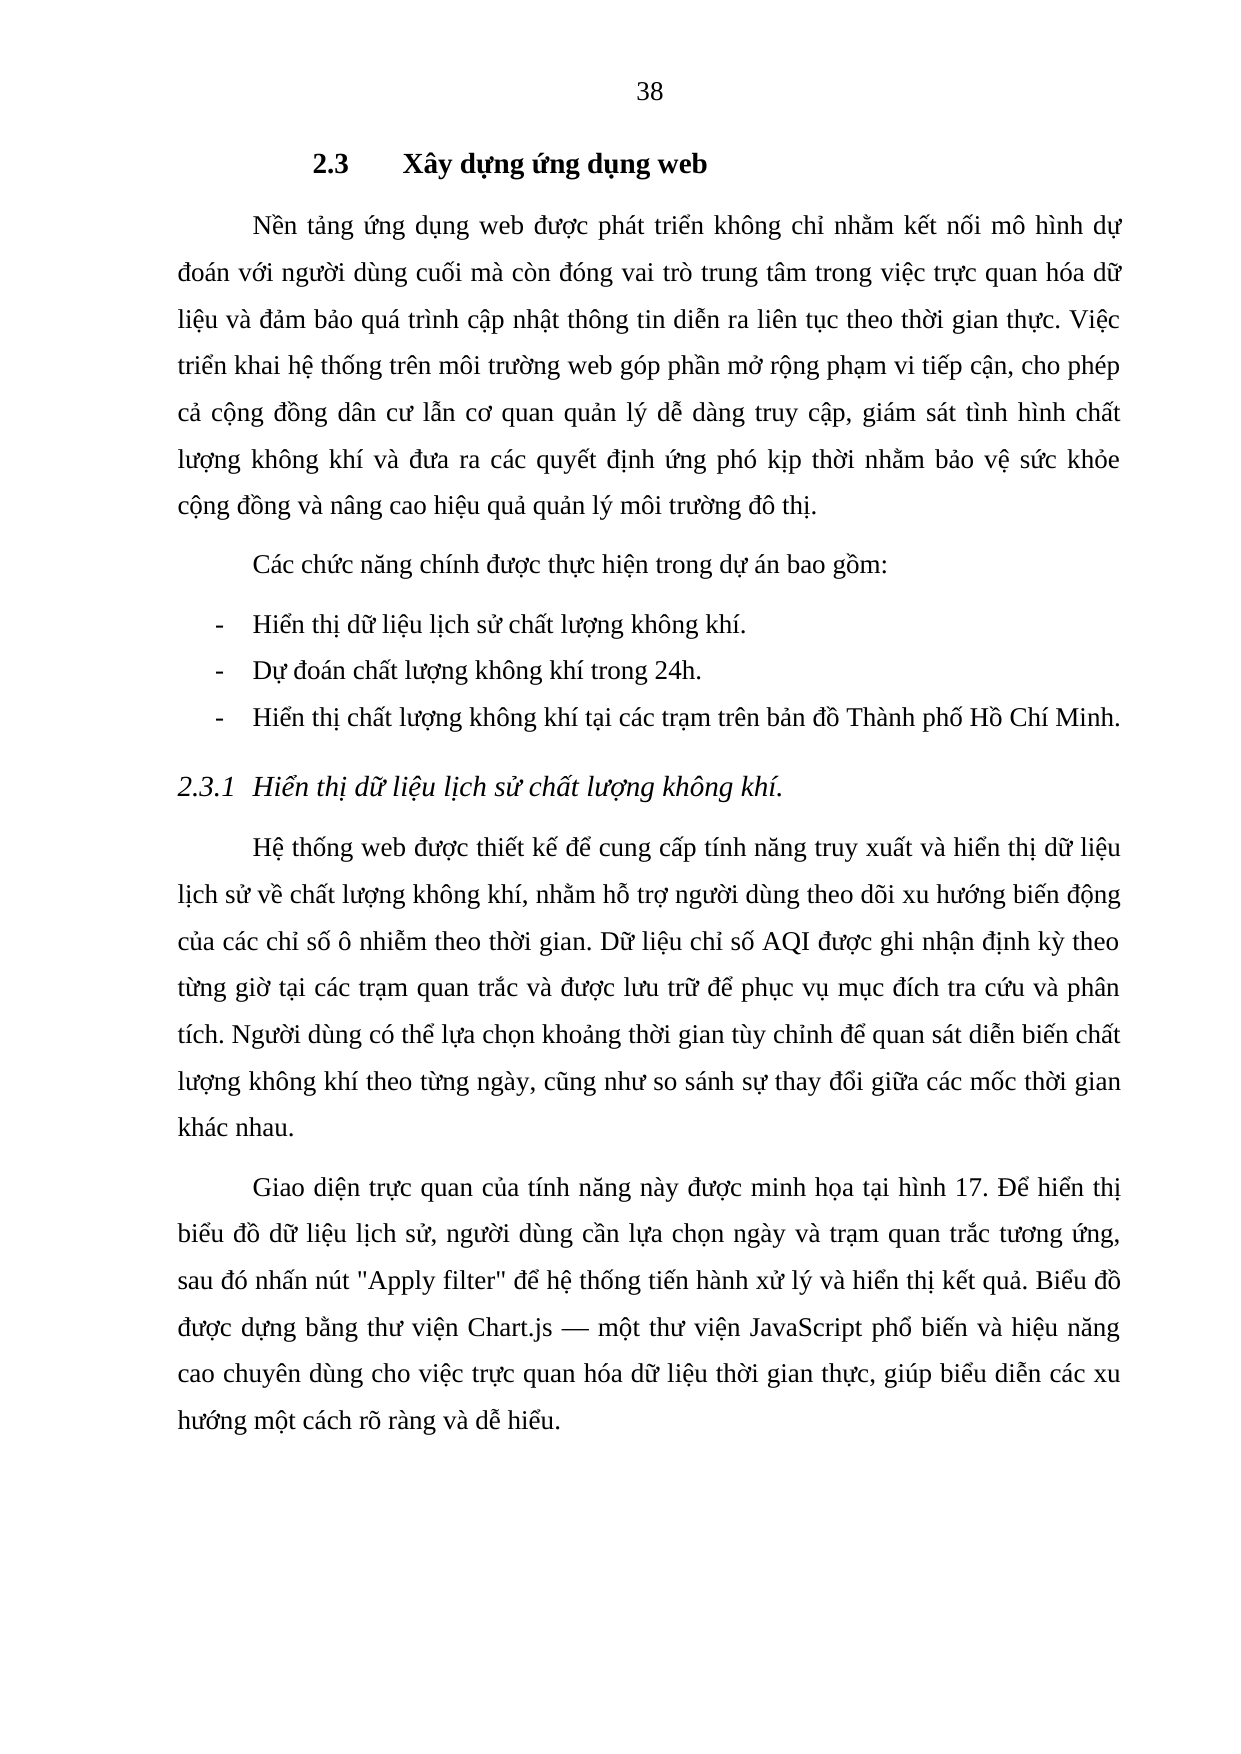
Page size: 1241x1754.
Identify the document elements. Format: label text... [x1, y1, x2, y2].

list Hiển thị chất lượng không khí tại các trạm trên bản đồ Thành phố Hồ Chí Minh. [215, 701, 1122, 732]
subtitle Xây dựng ứng dụng web [237, 147, 1122, 180]
list Hiển thị dữ liệu lịch sử chất lượng không khí. [215, 608, 1122, 639]
subtitle Hiển thị dữ liệu lịch sử chất lượng không khí. [177, 769, 1122, 802]
text Các chức năng chính được thực hiện trong dự án bao gồm: [177, 549, 1122, 580]
list Dự đoán chất lượng không khí trong 24h. [215, 654, 1122, 686]
text Giao diện trực quan của tính năng này được minh họa tại hình 17. Để hiển thị biểu đồ dữ liệu lịch sử, người dùng cần lựa chọn ngày và trạm quan trắc tương ứng, sau đó nhấn nút "Apply filter" để hệ thống tiến hành xử lý và hiển thị kết quả. Biểu đồ được dựng bằng thư viện Chart.js — một thư viện JavaScript phổ biến và hiệu năng cao chuyên dùng cho việc trực quan hóa dữ liệu thời gian thực, giúp biểu diễn các xu hướng một cách rõ ràng và dễ hiểu. [177, 1171, 1122, 1435]
text Hệ thống web được thiết kế để cung cấp tính năng truy xuất và hiển thị dữ liệu lịch sử về chất lượng không khí, nhằm hỗ trợ người dùng theo dõi xu hướng biến động của các chỉ số ô nhiễm theo thời gian. Dữ liệu chỉ số AQI được ghi nhận định kỳ theo từng giờ tại các trạm quan trắc và được lưu trữ để phục vụ mục đích tra cứu và phân tích. Người dùng có thể lựa chọn khoảng thời gian tùy chỉnh để quan sát diễn biến chất lượng không khí theo từng ngày, cũng như so sánh sự thay đổi giữa các mốc thời gian khác nhau. [177, 831, 1122, 1143]
text Nền tảng ứng dụng web được phát triển không chỉ nhằm kết nối mô hình dự đoán với người dùng cuối mà còn đóng vai trò trung tâm trong việc trực quan hóa dữ liệu và đảm bảo quá trình cập nhật thông tin diễn ra liên tục theo thời gian thực. Việc triển khai hệ thống trên môi trường web góp phần mở rộng phạm vi tiếp cận, cho phép cả cộng đồng dân cư lẫn cơ quan quản lý dễ dàng truy cập, giám sát tình hình chất lượng không khí và đưa ra các quyết định ứng phó kịp thời nhằm bảo vệ sức khỏe cộng đồng và nâng cao hiệu quả quản lý môi trường đô thị. [177, 209, 1122, 521]
